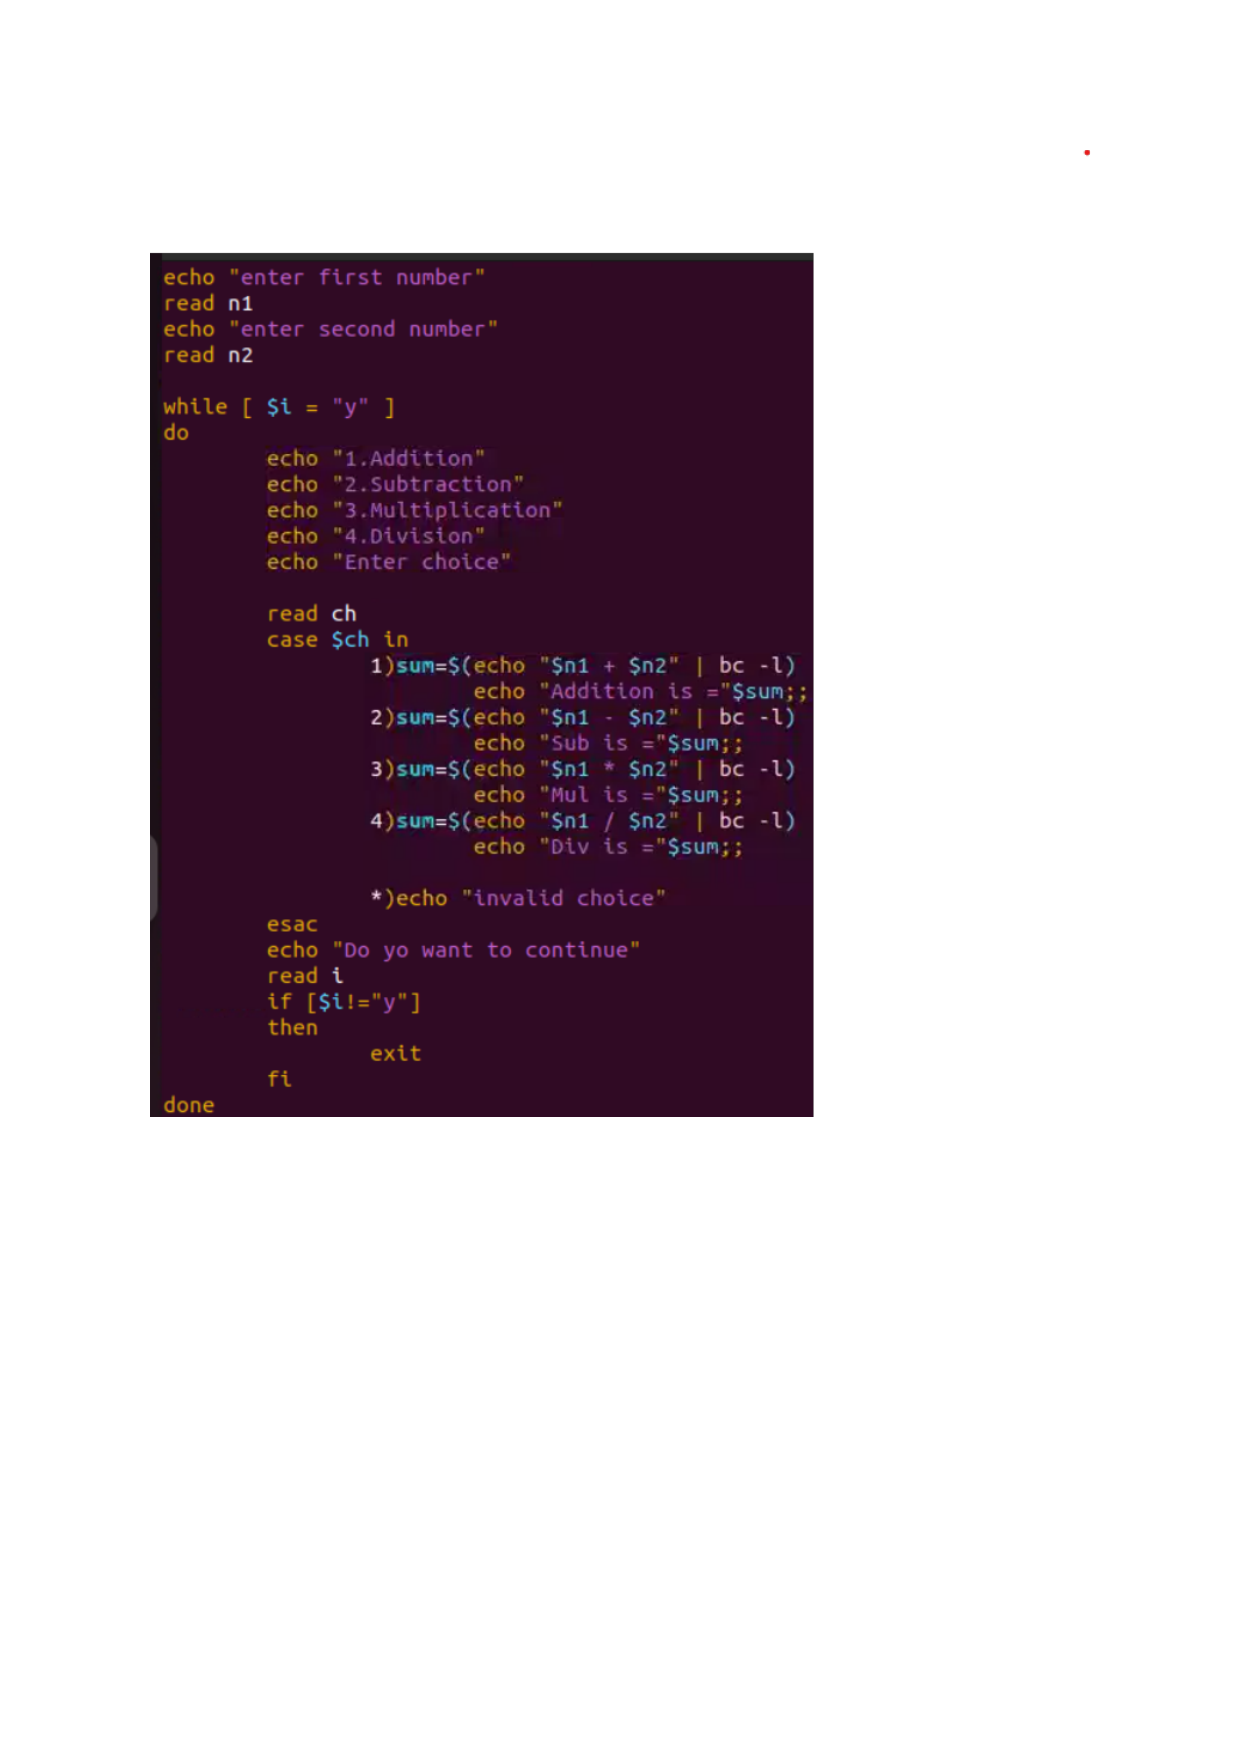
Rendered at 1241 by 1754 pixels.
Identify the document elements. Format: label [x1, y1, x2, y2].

picture [150, 150, 1091, 1117]
